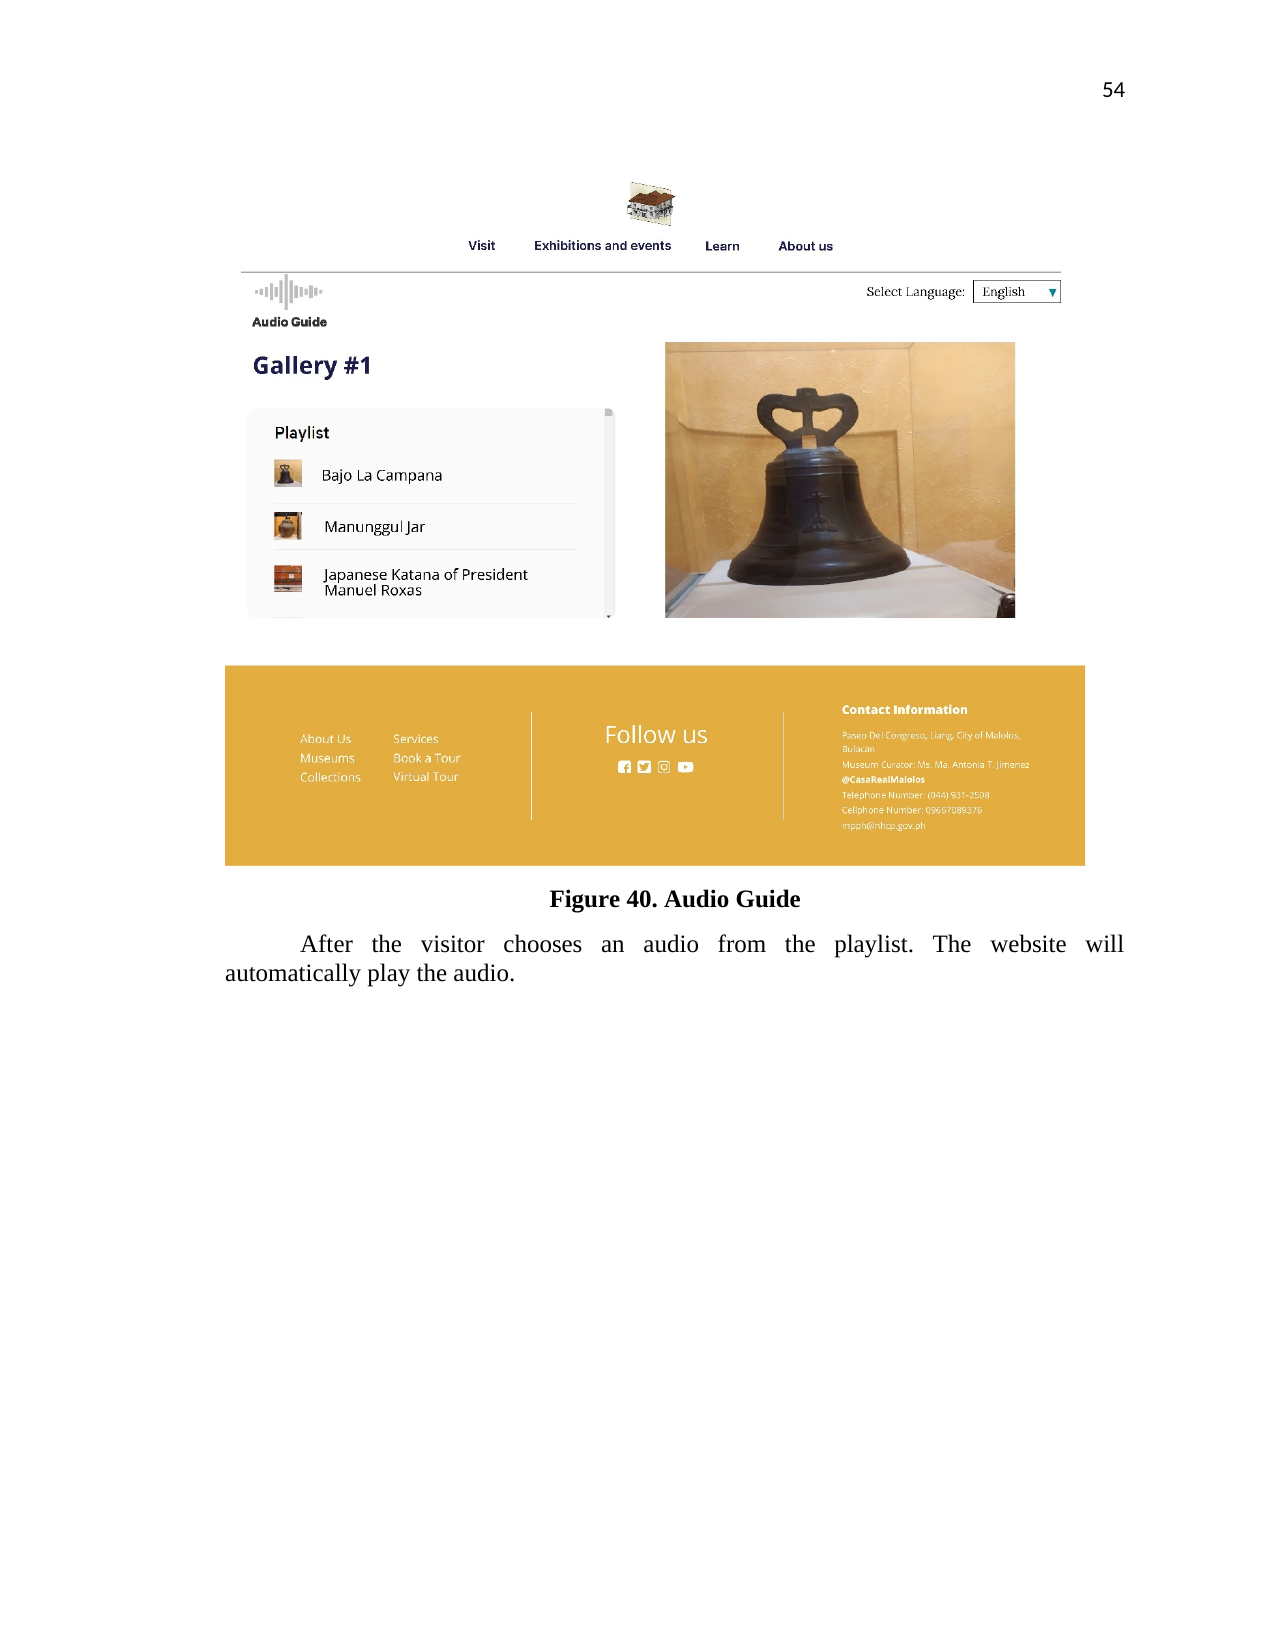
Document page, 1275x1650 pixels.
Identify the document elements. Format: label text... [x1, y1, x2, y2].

text After the visitor chooses an audio from the playlist. The website will automatically play the audio. [225, 929, 1125, 987]
picture [225, 150, 1086, 868]
text Figure 40. Audio Guide [225, 884, 1125, 913]
